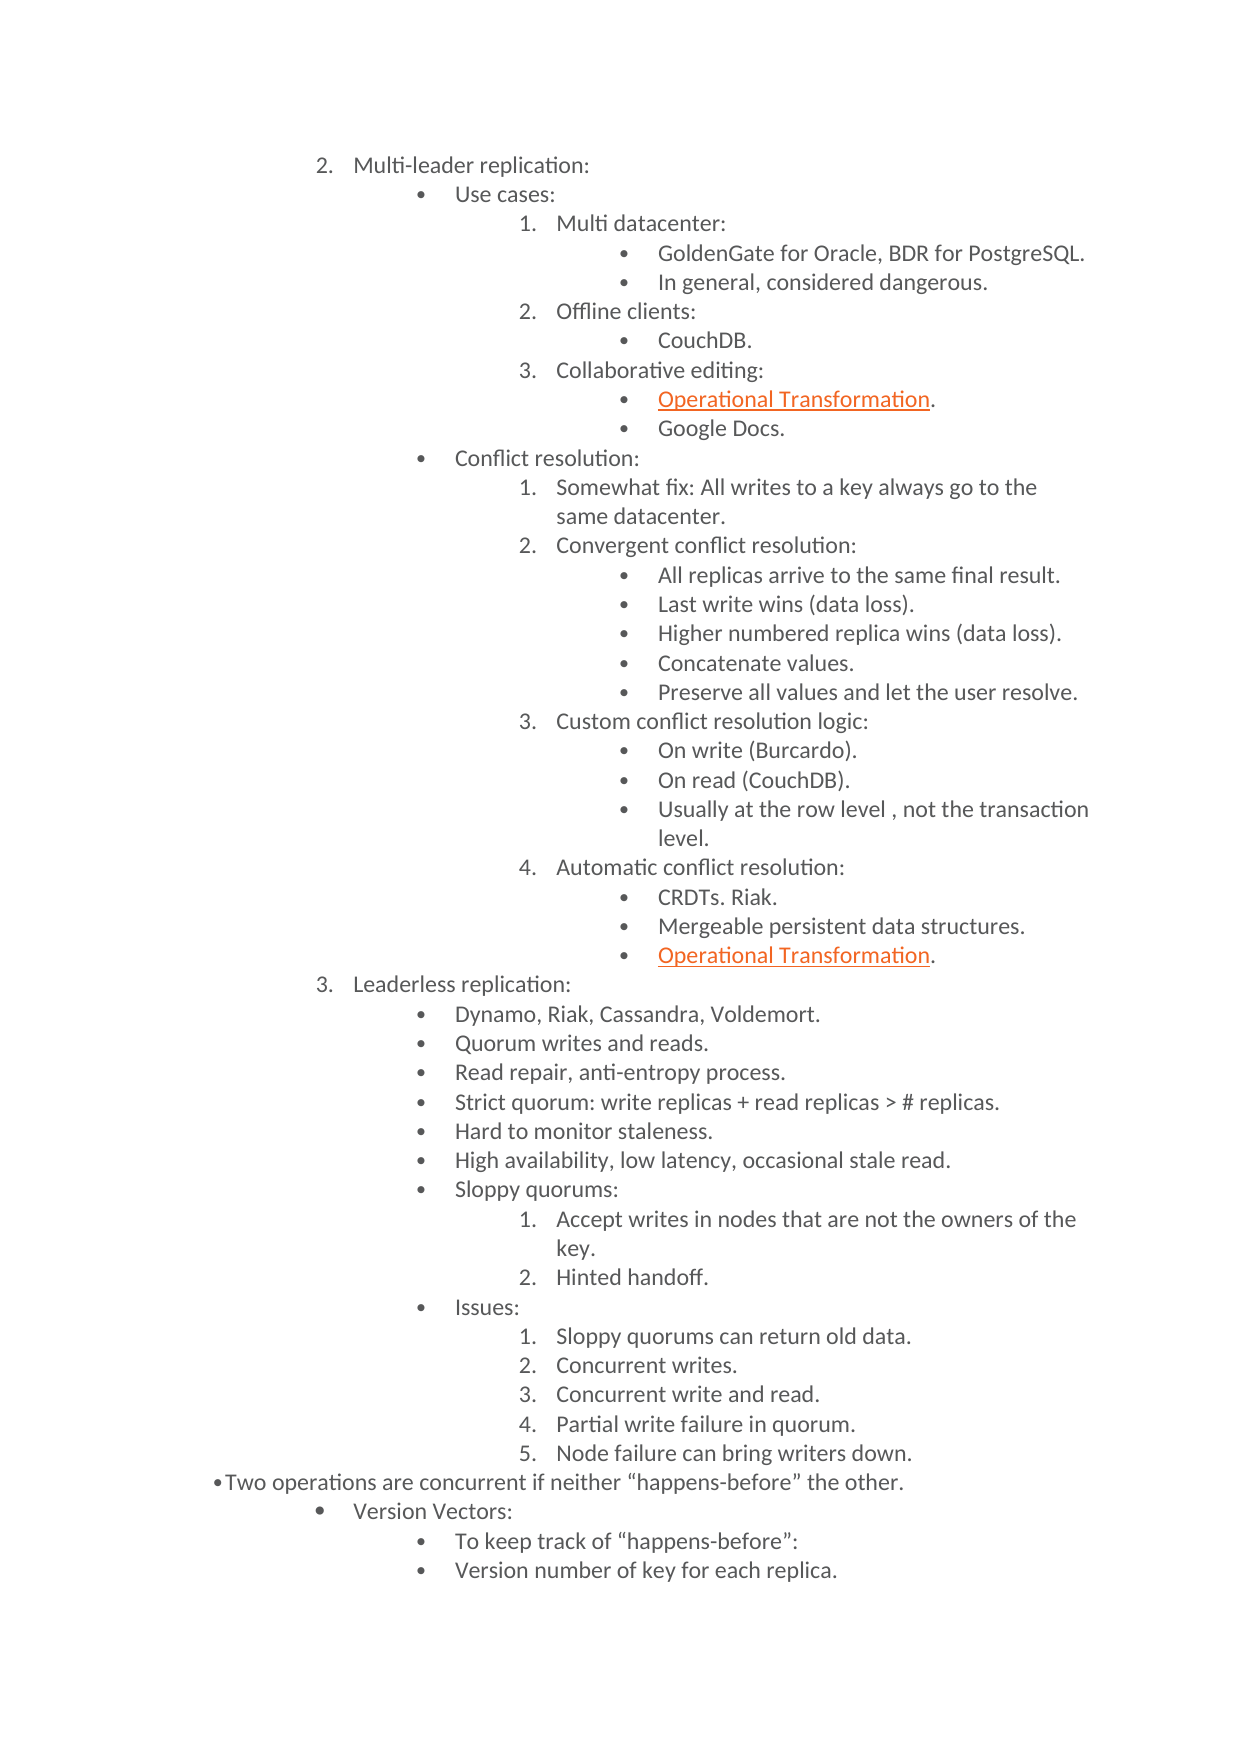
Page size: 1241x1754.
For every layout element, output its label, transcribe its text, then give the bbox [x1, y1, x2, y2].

list On read (CouchDB). [620, 765, 1090, 794]
list Convergent conflict resolution: [519, 531, 1090, 560]
list Conflict resolution: [417, 443, 1090, 472]
list Operational Transformation. [620, 384, 1090, 413]
list To keep track of “happens-before”: [417, 1526, 1090, 1555]
list Sloppy quorums: [417, 1174, 1090, 1204]
list Multi-leader replication: [316, 150, 1090, 179]
list Usually at the row level , not the transaction level. [620, 794, 1090, 852]
list Hard to monitor staleness. [417, 1116, 1090, 1145]
list Quorum writes and reads. [417, 1028, 1090, 1057]
list Collaborative editing: [519, 355, 1090, 384]
list Automatic conflict resolution: [519, 852, 1090, 882]
list Google Docs. [620, 413, 1090, 443]
list Offline clients: [519, 296, 1090, 326]
list Version Vectors: [316, 1496, 1090, 1526]
list Operational Transformation. [620, 940, 1090, 969]
list GoldenGate for Oracle, BDR for PostgreSQL. [620, 238, 1090, 267]
list Concatenate values. [620, 648, 1090, 677]
list Accept writes in nodes that are not the owners of the key. [519, 1204, 1090, 1262]
list Custom conflict resolution logic: [519, 706, 1090, 735]
list Somewhat fix: All writes to a key always go to the same datacenter. [519, 472, 1090, 531]
list Preserve all values and let the user resolve. [620, 677, 1090, 706]
list On write (Burcardo). [620, 735, 1090, 765]
list In general, considered dangerous. [620, 267, 1090, 296]
list CouchDB. [620, 326, 1090, 355]
list Two operations are concurrent if neither “happens-before” the other. [214, 1467, 1090, 1496]
list Higher numbered replica wins (data loss). [620, 618, 1090, 648]
list Concurrent writes. [519, 1350, 1090, 1379]
list High availability, low latency, occasional stale read. [417, 1145, 1090, 1174]
list Strict quorum: write replicas + read replicas > # replicas. [417, 1087, 1090, 1116]
list Leaderless replication: [316, 969, 1090, 999]
list Dynamo, Riak, Cassandra, Voldemort. [417, 999, 1090, 1028]
list Mergeable persistent data structures. [620, 911, 1090, 940]
list All replicas arrive to the same final result. [620, 560, 1090, 589]
list Version number of key for each replica. [417, 1555, 1090, 1584]
list Node failure can bring writers down. [519, 1438, 1090, 1467]
list Multi datacenter: [519, 208, 1090, 238]
list Concurrent write and read. [519, 1379, 1090, 1409]
list CRDTs. Riak. [620, 882, 1090, 911]
list Hinted handoff. [519, 1262, 1090, 1292]
list Use cases: [417, 179, 1090, 208]
list Issues: [417, 1292, 1090, 1321]
list Read repair, anti-entropy process. [417, 1057, 1090, 1087]
list Partial write failure in quorum. [519, 1409, 1090, 1438]
list Last write wins (data loss). [620, 589, 1090, 618]
list Sloppy quorums can return old data. [519, 1321, 1090, 1350]
